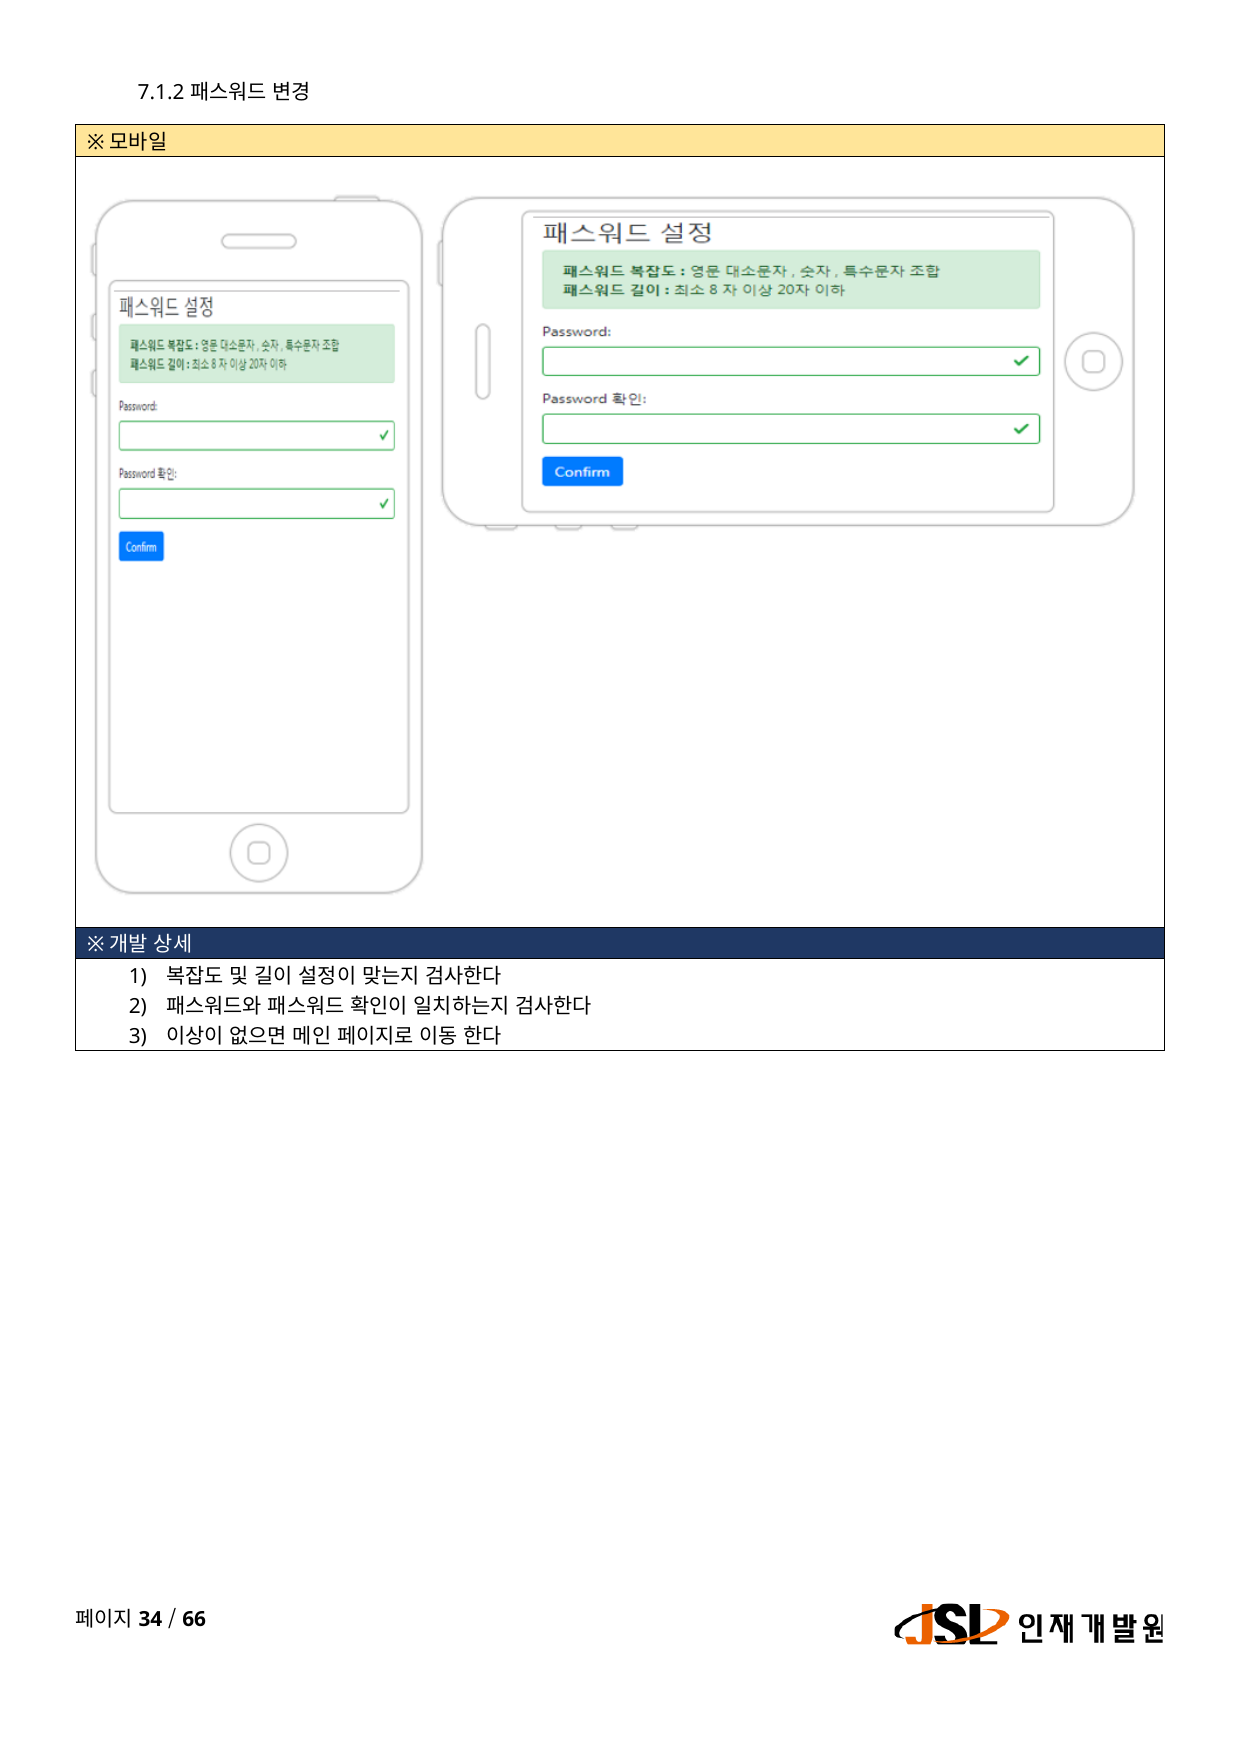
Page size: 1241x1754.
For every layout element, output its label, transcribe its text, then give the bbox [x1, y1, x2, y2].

table_cell ※ 개발 상세 [76, 928, 1164, 958]
picture [86, 185, 1142, 899]
subtitle 7.1.2 패스워드 변경 [137, 75, 1165, 105]
table_cell 복잡도 및 길이 설정이 맞는지 검사한다 패스워드와 패스워드 확인이 일치하는지 검사한다 이상이 없으면 메인 페이지로 이동 한다 [76, 959, 1164, 1050]
table_header ※ 모바일 [76, 125, 1164, 156]
table_cell [76, 157, 1164, 927]
picture [893, 1603, 1163, 1645]
